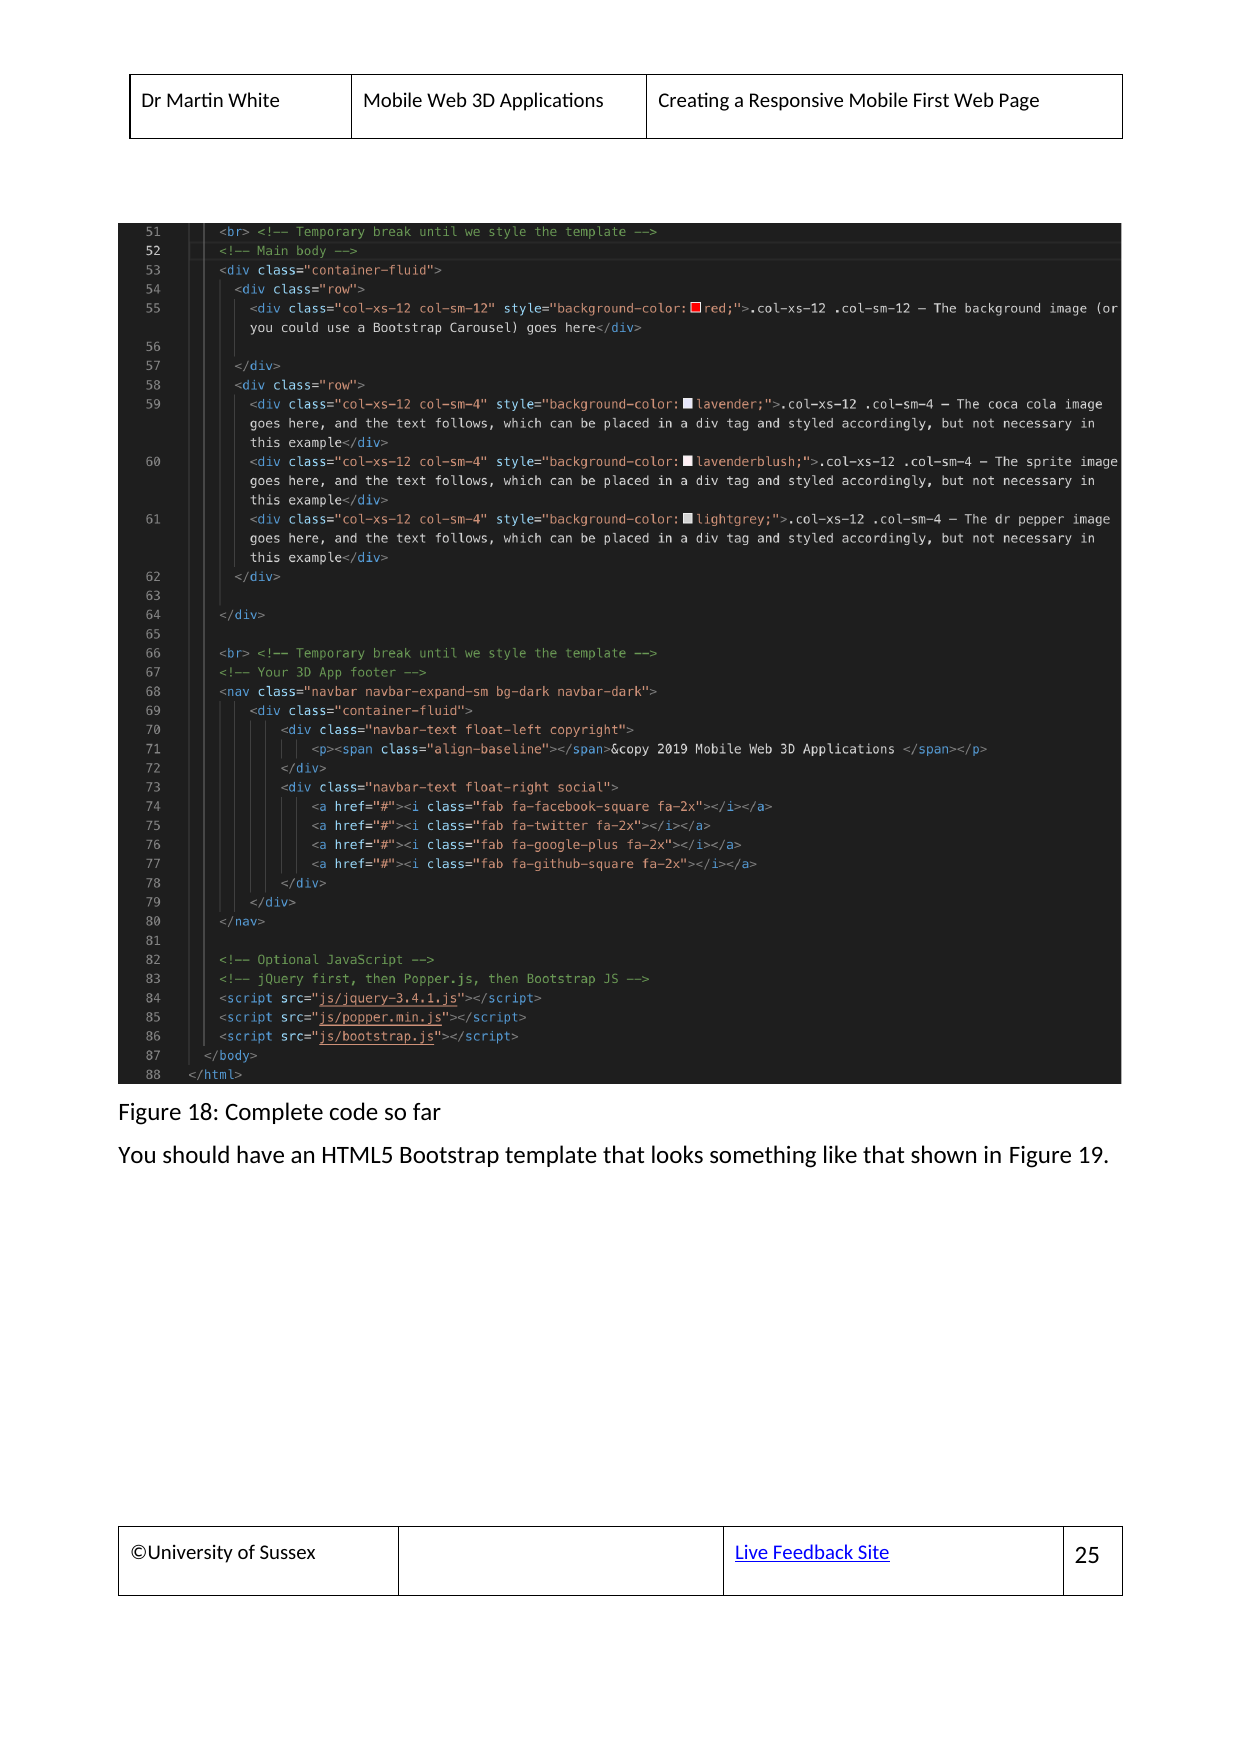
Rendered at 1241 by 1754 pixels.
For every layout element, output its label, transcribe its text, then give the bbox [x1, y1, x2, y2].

text Figure 18: Complete code so far [118, 1096, 1122, 1127]
picture [118, 223, 1122, 1084]
text You should have an HTML5 Bootstrap template that looks something like that shown in Figure 19. [118, 1139, 1122, 1170]
